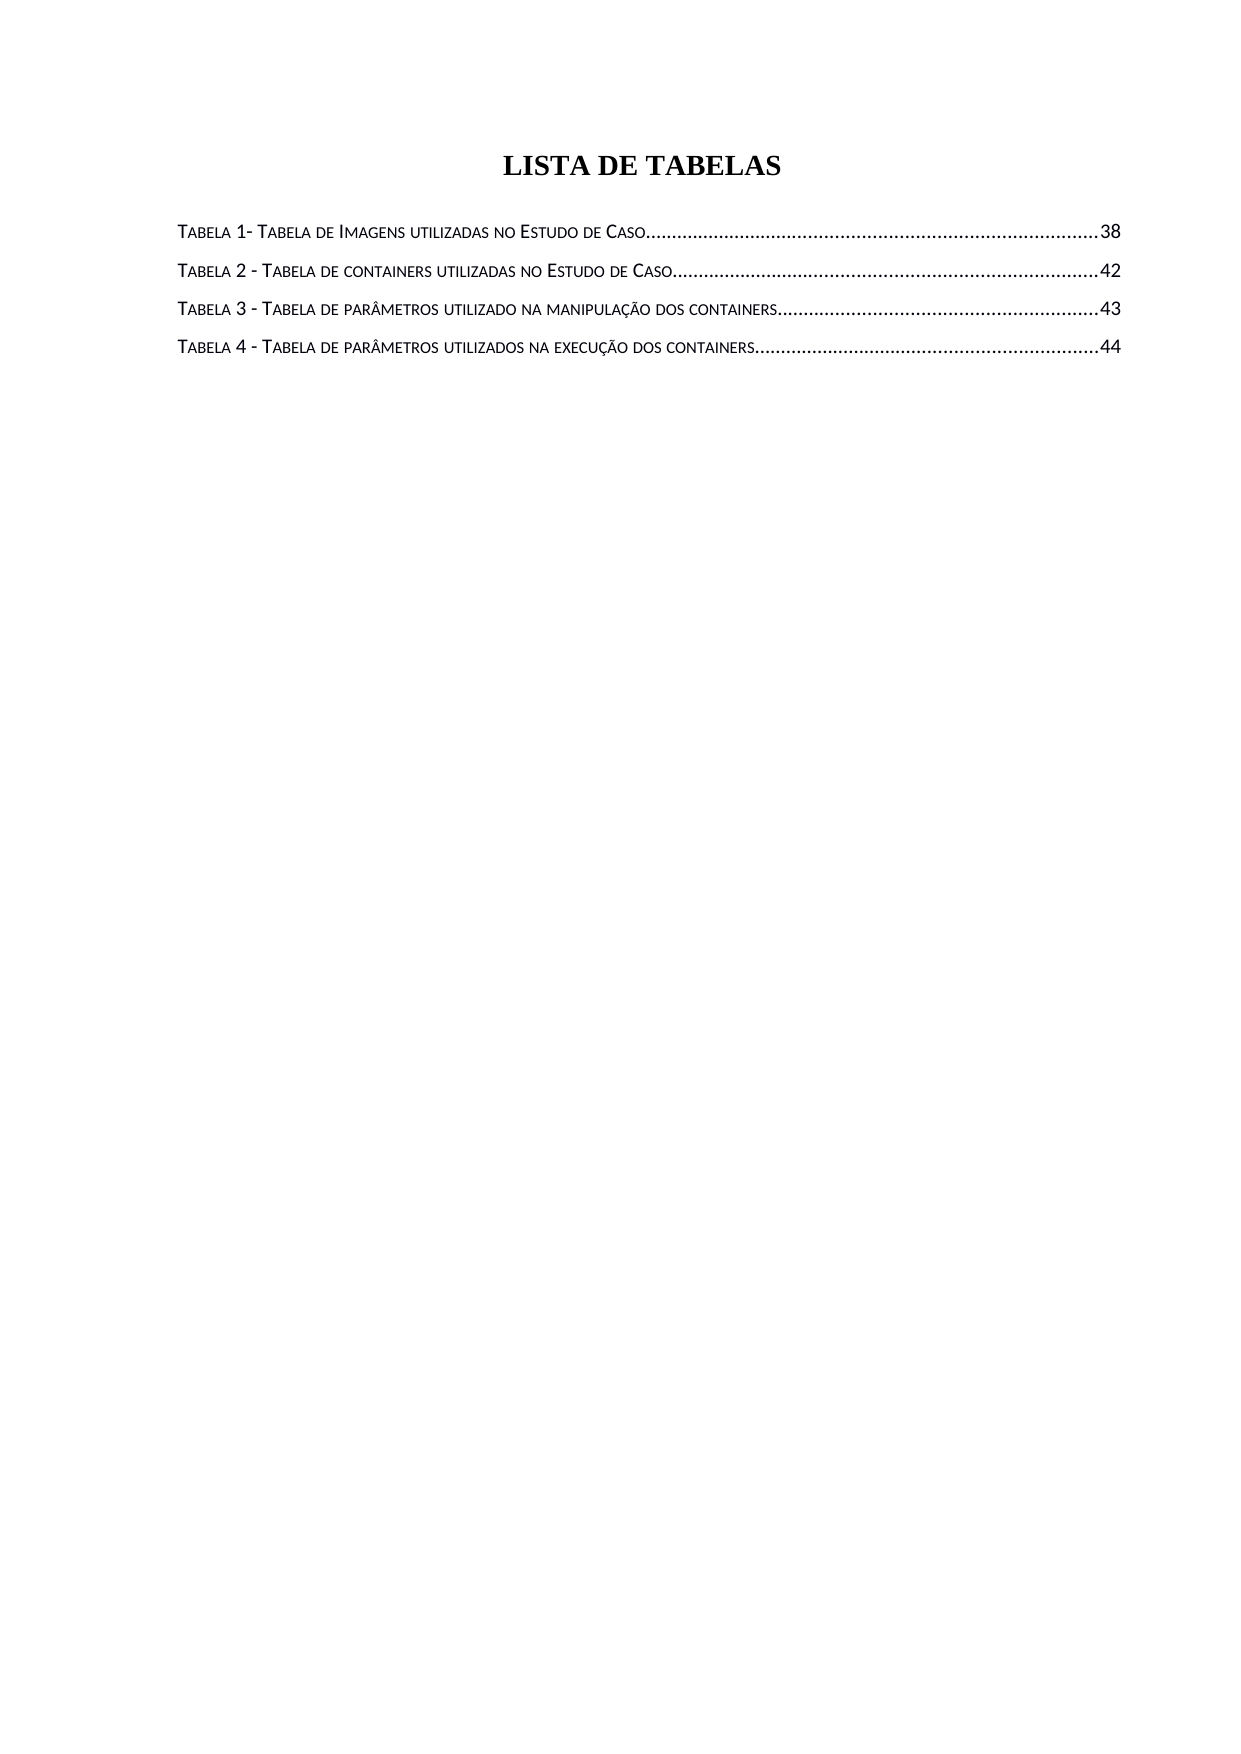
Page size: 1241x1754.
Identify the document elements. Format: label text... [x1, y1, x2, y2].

text Tabela 3 - Tabela de parâmetros utilizado na manipulação dos containers 43 [177, 295, 1107, 320]
text Tabela 2 - Tabela de containers utilizadas no Estudo de Caso 42 [177, 257, 1107, 282]
text Tabela 4 - Tabela de parâmetros utilizados na execução dos containers 44 [177, 333, 1107, 358]
text LISTA DE TABELAS [177, 148, 1107, 181]
text Tabela 1- Tabela de Imagens utilizadas no Estudo de Caso. 38 [177, 219, 1107, 244]
